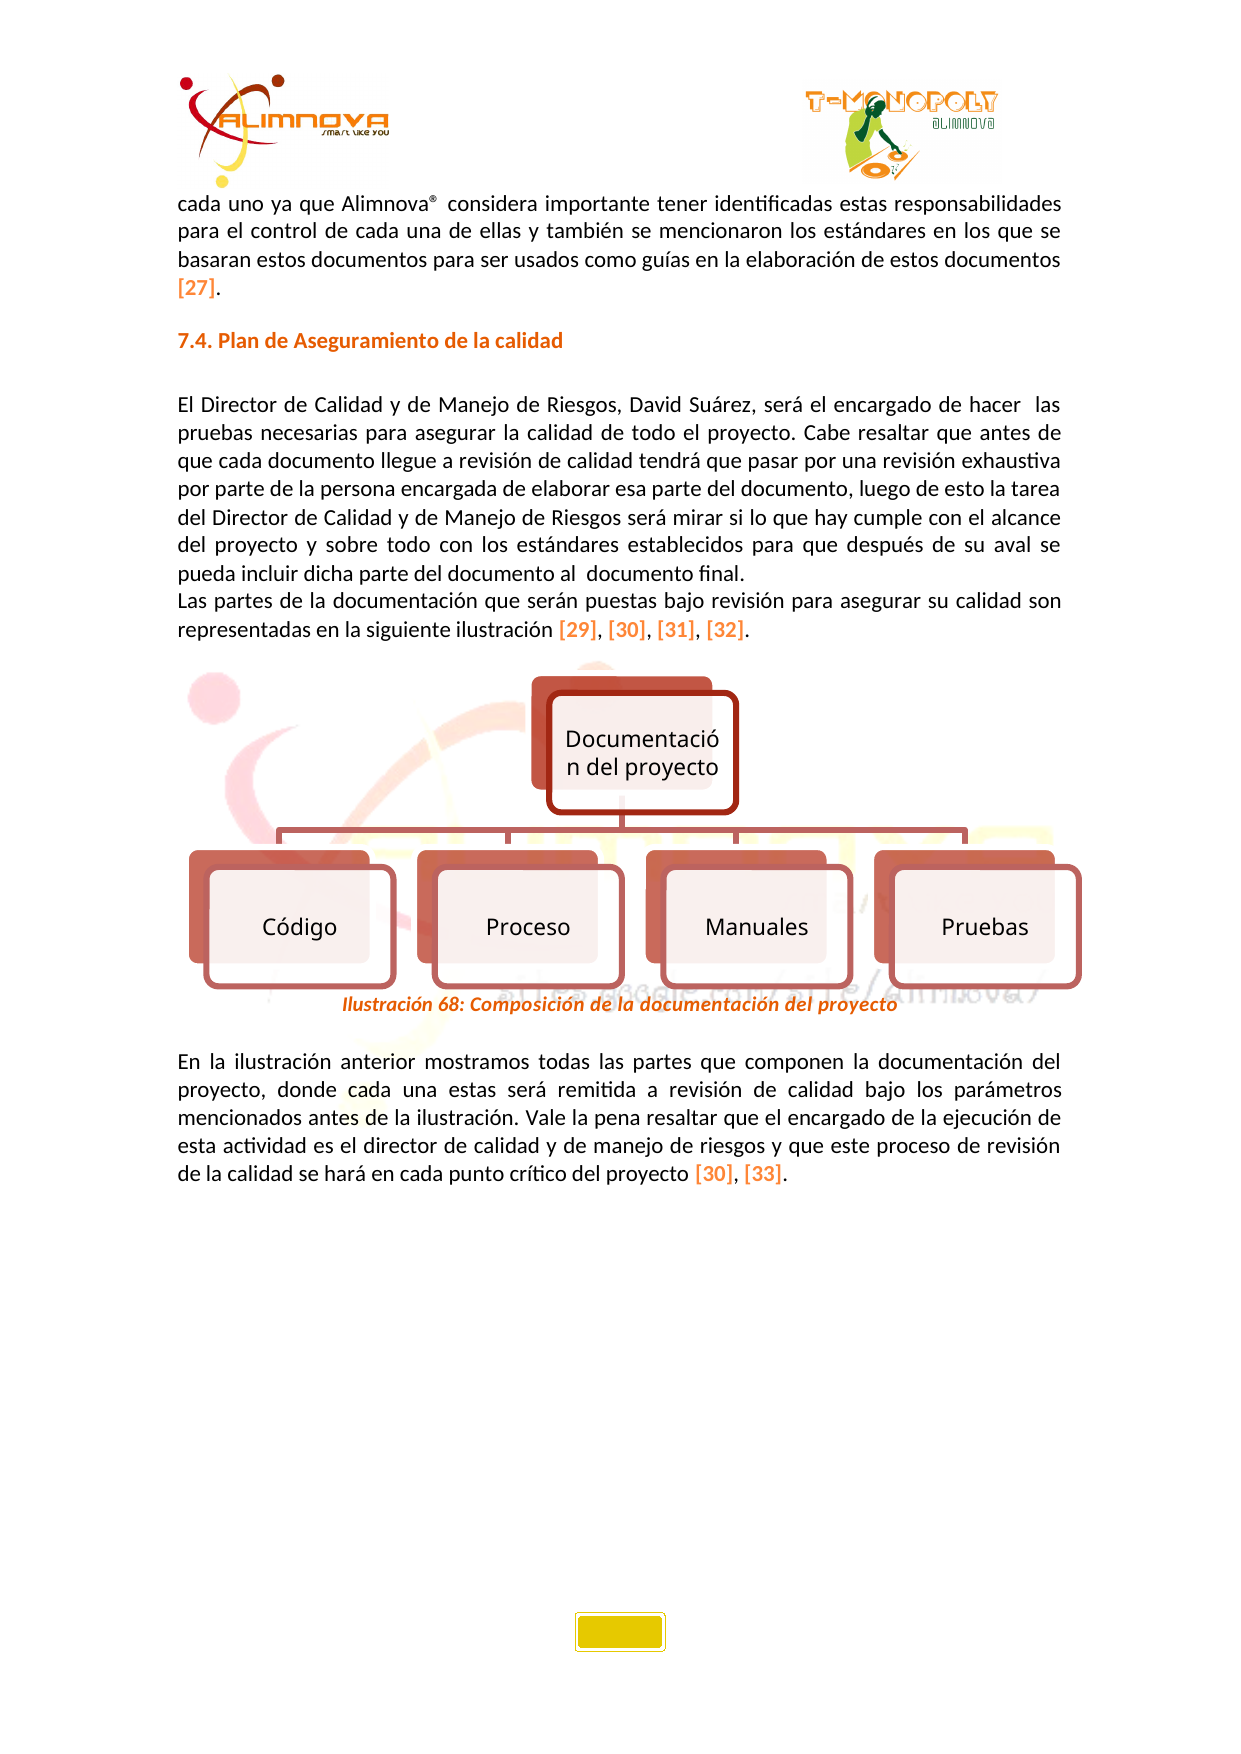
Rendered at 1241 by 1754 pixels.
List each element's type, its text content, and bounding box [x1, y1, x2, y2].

subtitle 7.4. Plan de Aseguramiento de la calidad [177, 326, 1063, 354]
table_cell Computadores, plantilla de pruebas [646, 851, 826, 963]
picture [177, 73, 389, 189]
text El Director de Calidad y de Manejo de Riesgos, David Suárez, será el encargado de hacer las pruebas necesarias para asegurar la calidad de todo el proyecto. Cabe resaltar que antes de que cada documento llegue a revisión de calidad tendrá que pasar por una revisión exhaustiva por parte de la persona encargada de elaborar esa parte del documento, luego de esto la tarea del Director de Calidad y de Manejo de Riesgos será mirar si lo que hay cumple con el alcance del proyecto y sobre todo con los estándares establecidos para que después de su aval se pueda incluir dicha parte del documento al documento final. [177, 391, 1063, 587]
picture [802, 79, 1002, 184]
table_cell Computadores, plantilla de pruebas [189, 851, 369, 963]
table_cell Integrantes de Alimnova® [532, 677, 712, 789]
table_cell Computadores, plantilla de pruebas [418, 851, 597, 963]
table_cell Computadores, plantilla de pruebas [875, 851, 1054, 963]
